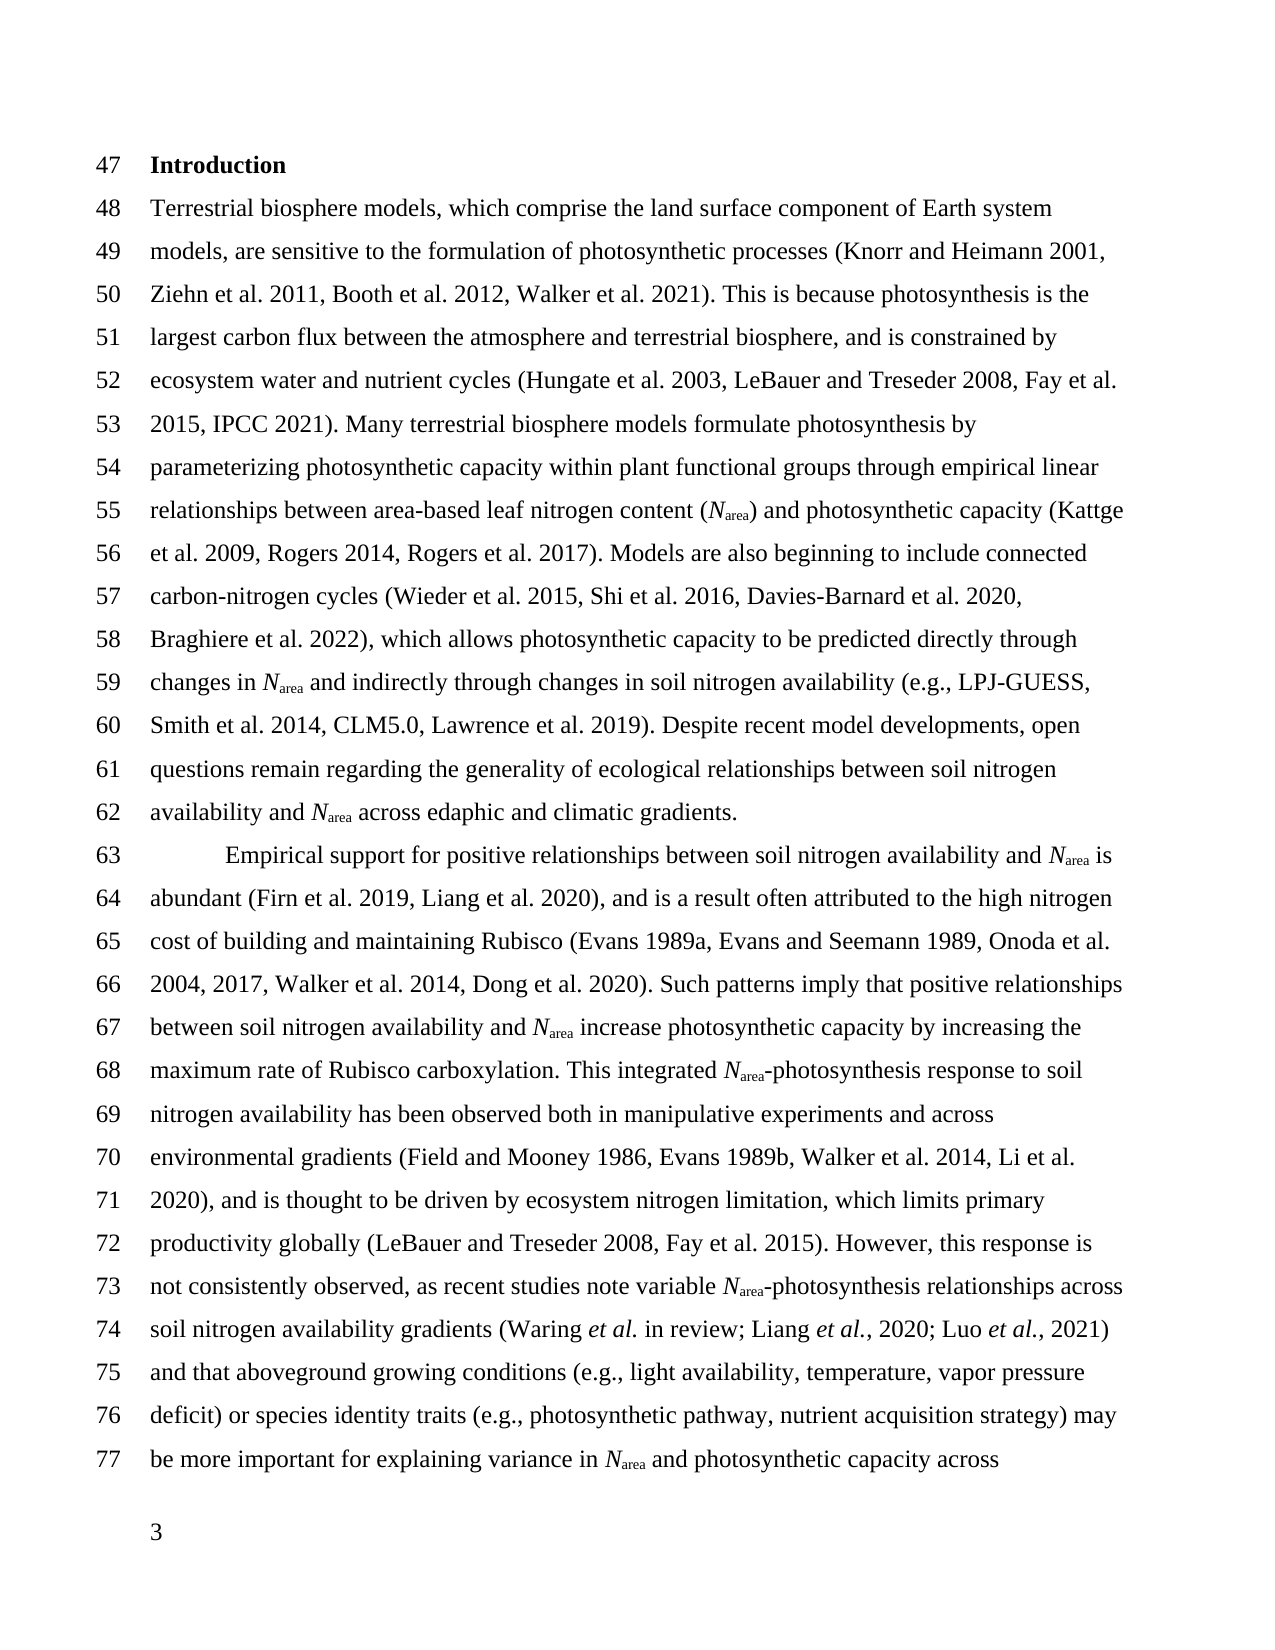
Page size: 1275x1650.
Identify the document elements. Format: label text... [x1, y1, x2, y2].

text Introduction [150, 150, 1125, 179]
text Terrestrial biosphere models, which comprise the land surface component of Earth system models, are sensitive to the formulation of photosynthetic processes (Knorr and Heimann 2001, Ziehn et al. 2011, Booth et al. 2012, Walker et al. 2021). This is because photosynthesis is the largest carbon flux between the atmosphere and terrestrial biosphere, and is constrained by ecosystem water and nutrient cycles (Hungate et al. 2003, LeBauer and Treseder 2008, Fay et al. 2015, IPCC 2021). Many terrestrial biosphere models formulate photosynthesis by parameterizing photosynthetic capacity within plant functional groups through empirical linear relationships between area-based leaf nitrogen content (Narea) and photosynthetic capacity (Kattge et al. 2009, Rogers 2014, Rogers et al. 2017). Models are also beginning to include connected carbon-nitrogen cycles (Wieder et al. 2015, Shi et al. 2016, Davies-Barnard et al. 2020, Braghiere et al. 2022), which allows photosynthetic capacity to be predicted directly through changes in Narea and indirectly through changes in soil nitrogen availability (e.g., LPJ-GUESS, Smith et al. 2014, CLM5.0, Lawrence et al. 2019). Despite recent model developments, open questions remain regarding the generality of ecological relationships between soil nitrogen availability and Narea across edaphic and climatic gradients. [150, 193, 1125, 826]
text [150, 840, 1125, 1472]
